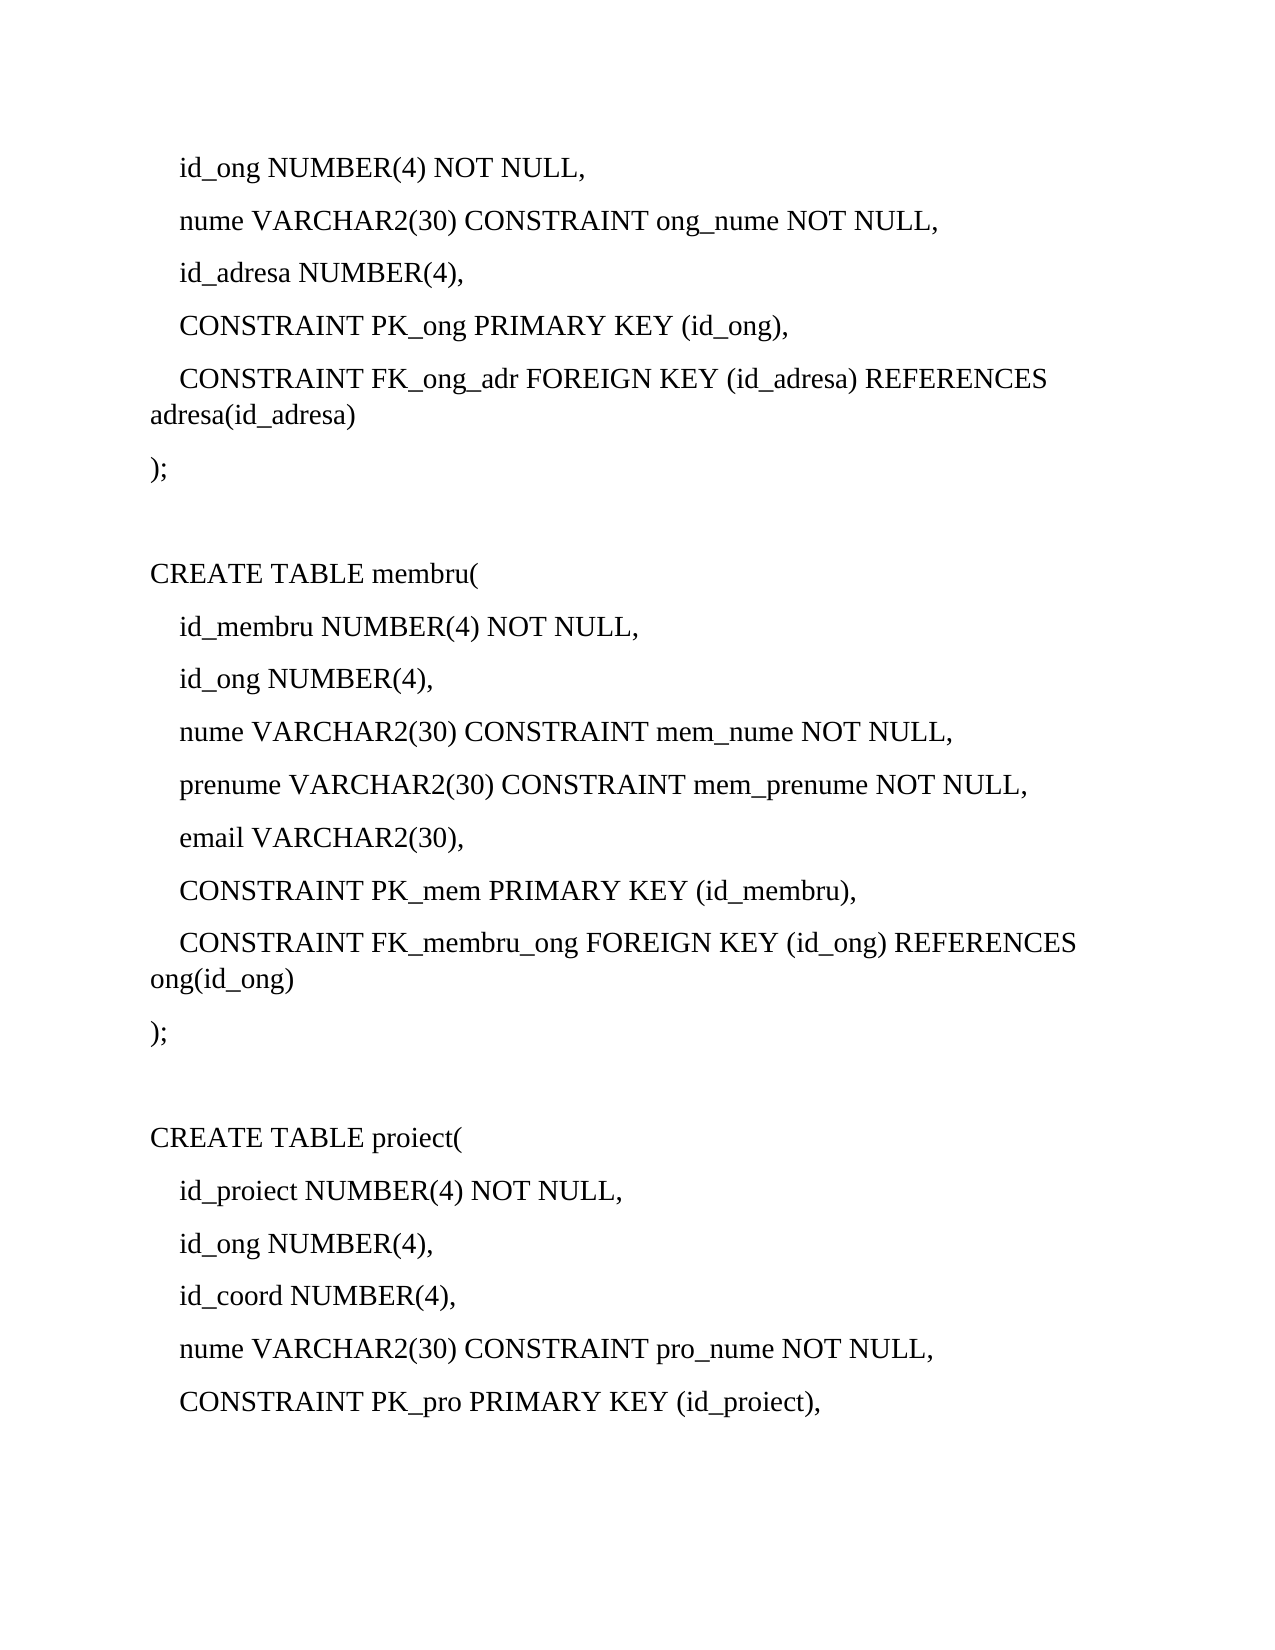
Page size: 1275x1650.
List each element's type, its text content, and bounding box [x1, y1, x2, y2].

text id_ong NUMBER(4), [150, 1226, 1125, 1259]
text CONSTRAINT PK_ong PRIMARY KEY (id_ong), [150, 308, 1125, 342]
text id_ong NUMBER(4) NOT NULL, [150, 150, 1125, 183]
text CONSTRAINT FK_ong_adr FOREIGN KEY (id_adresa) REFERENCES adresa(id_adresa) [150, 361, 1125, 431]
text nume VARCHAR2(30) CONSTRAINT mem_nume NOT NULL, [150, 714, 1125, 748]
text ); [150, 450, 1125, 484]
text nume VARCHAR2(30) CONSTRAINT ong_nume NOT NULL, [150, 203, 1125, 236]
text CONSTRAINT PK_pro PRIMARY KEY (id_proiect), [150, 1384, 1125, 1418]
text CONSTRAINT FK_membru_ong FOREIGN KEY (id_ong) REFERENCES ong(id_ong) [150, 926, 1125, 995]
text nume VARCHAR2(30) CONSTRAINT pro_nume NOT NULL, [150, 1331, 1125, 1365]
text id_ong NUMBER(4), [150, 661, 1125, 695]
text id_membru NUMBER(4) NOT NULL, [150, 609, 1125, 642]
text id_coord NUMBER(4), [150, 1278, 1125, 1312]
text CREATE TABLE proiect( [150, 1120, 1125, 1154]
text id_proiect NUMBER(4) NOT NULL, [150, 1173, 1125, 1206]
text ); [150, 1014, 1125, 1048]
text prenume VARCHAR2(30) CONSTRAINT mem_prenume NOT NULL, [150, 767, 1125, 801]
text CREATE TABLE membru( [150, 556, 1125, 589]
text email VARCHAR2(30), [150, 820, 1125, 853]
text CONSTRAINT PK_mem PRIMARY KEY (id_membru), [150, 873, 1125, 906]
text id_adresa NUMBER(4), [150, 256, 1125, 289]
